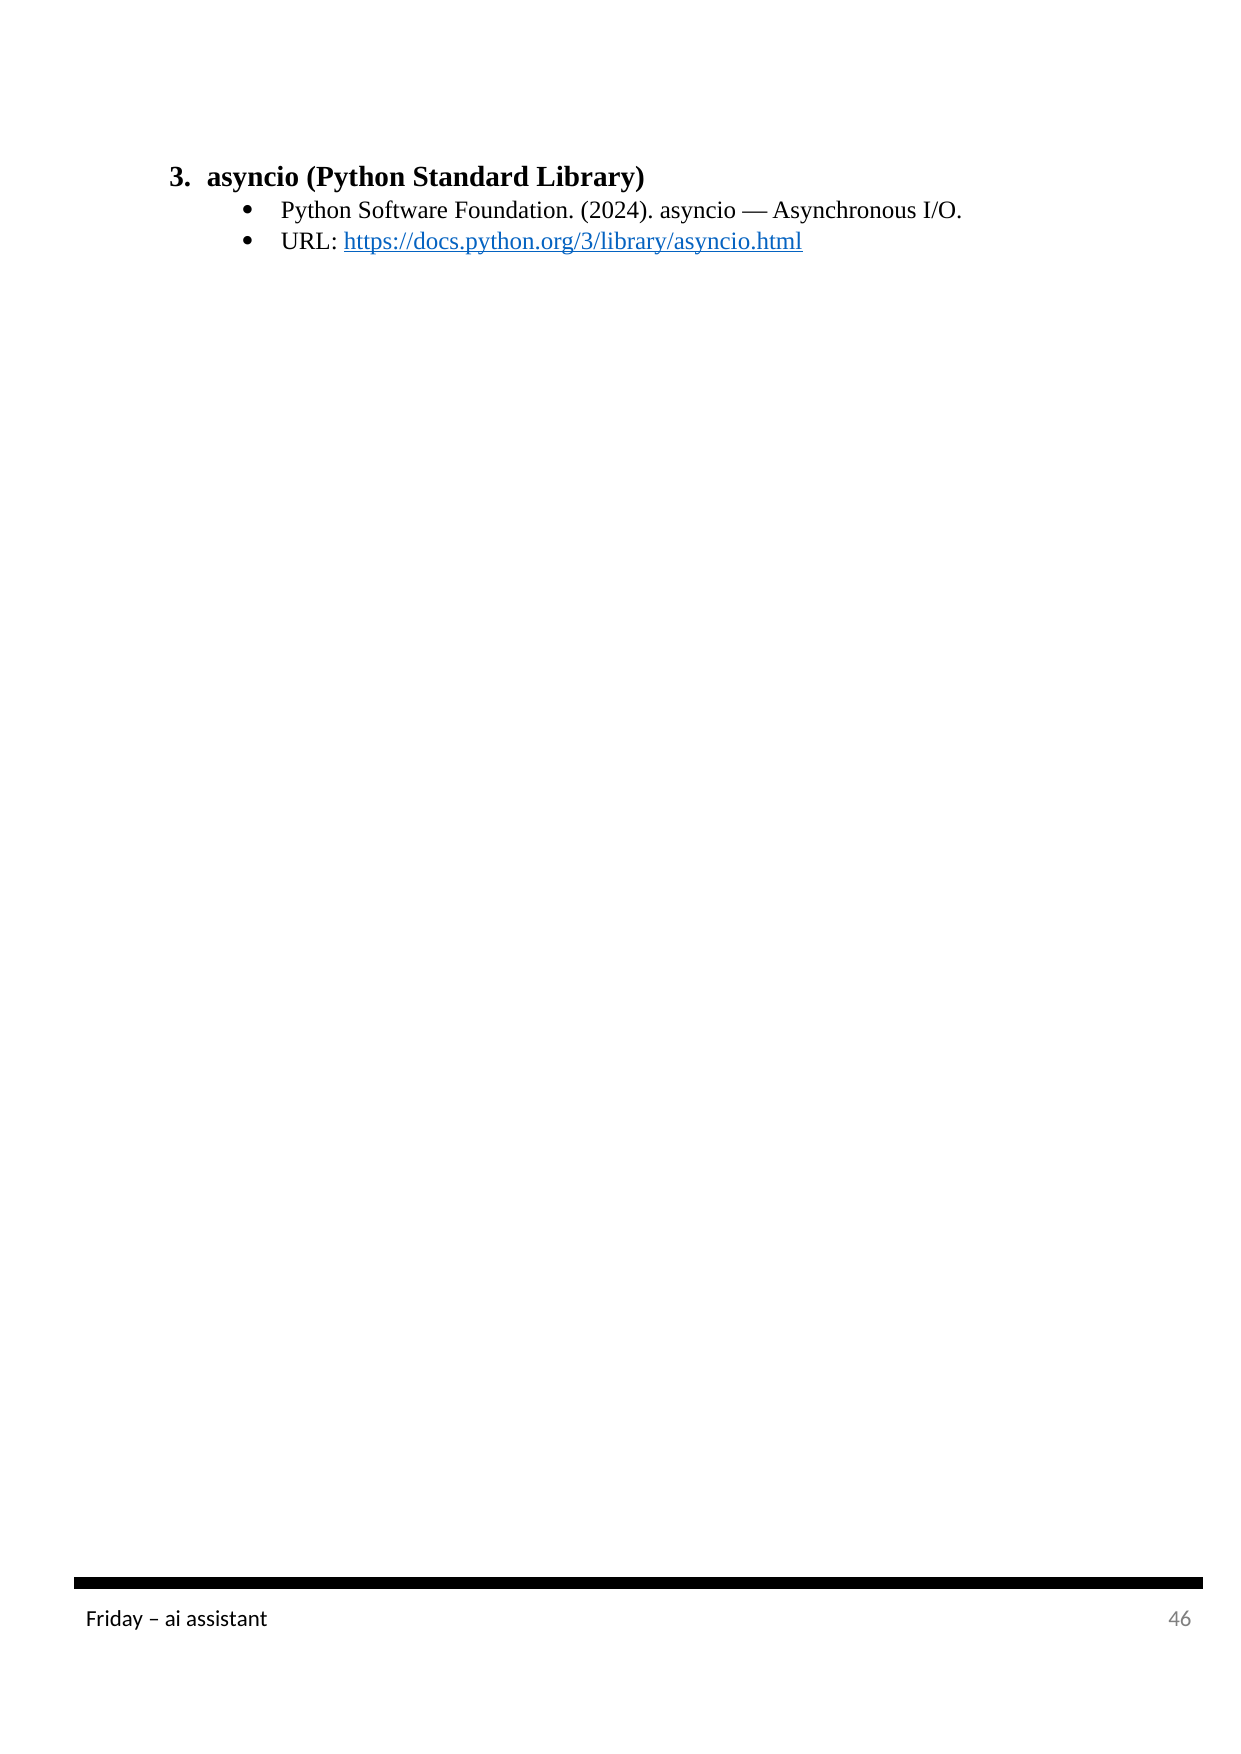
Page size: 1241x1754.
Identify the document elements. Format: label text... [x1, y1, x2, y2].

list asyncio (Python Standard Library) [169, 159, 1203, 192]
list URL: https://docs.python.org/3/library/asyncio.html [243, 226, 1203, 255]
list Python Software Foundation. (2024). asyncio — Asynchronous I/O. [243, 195, 1203, 224]
